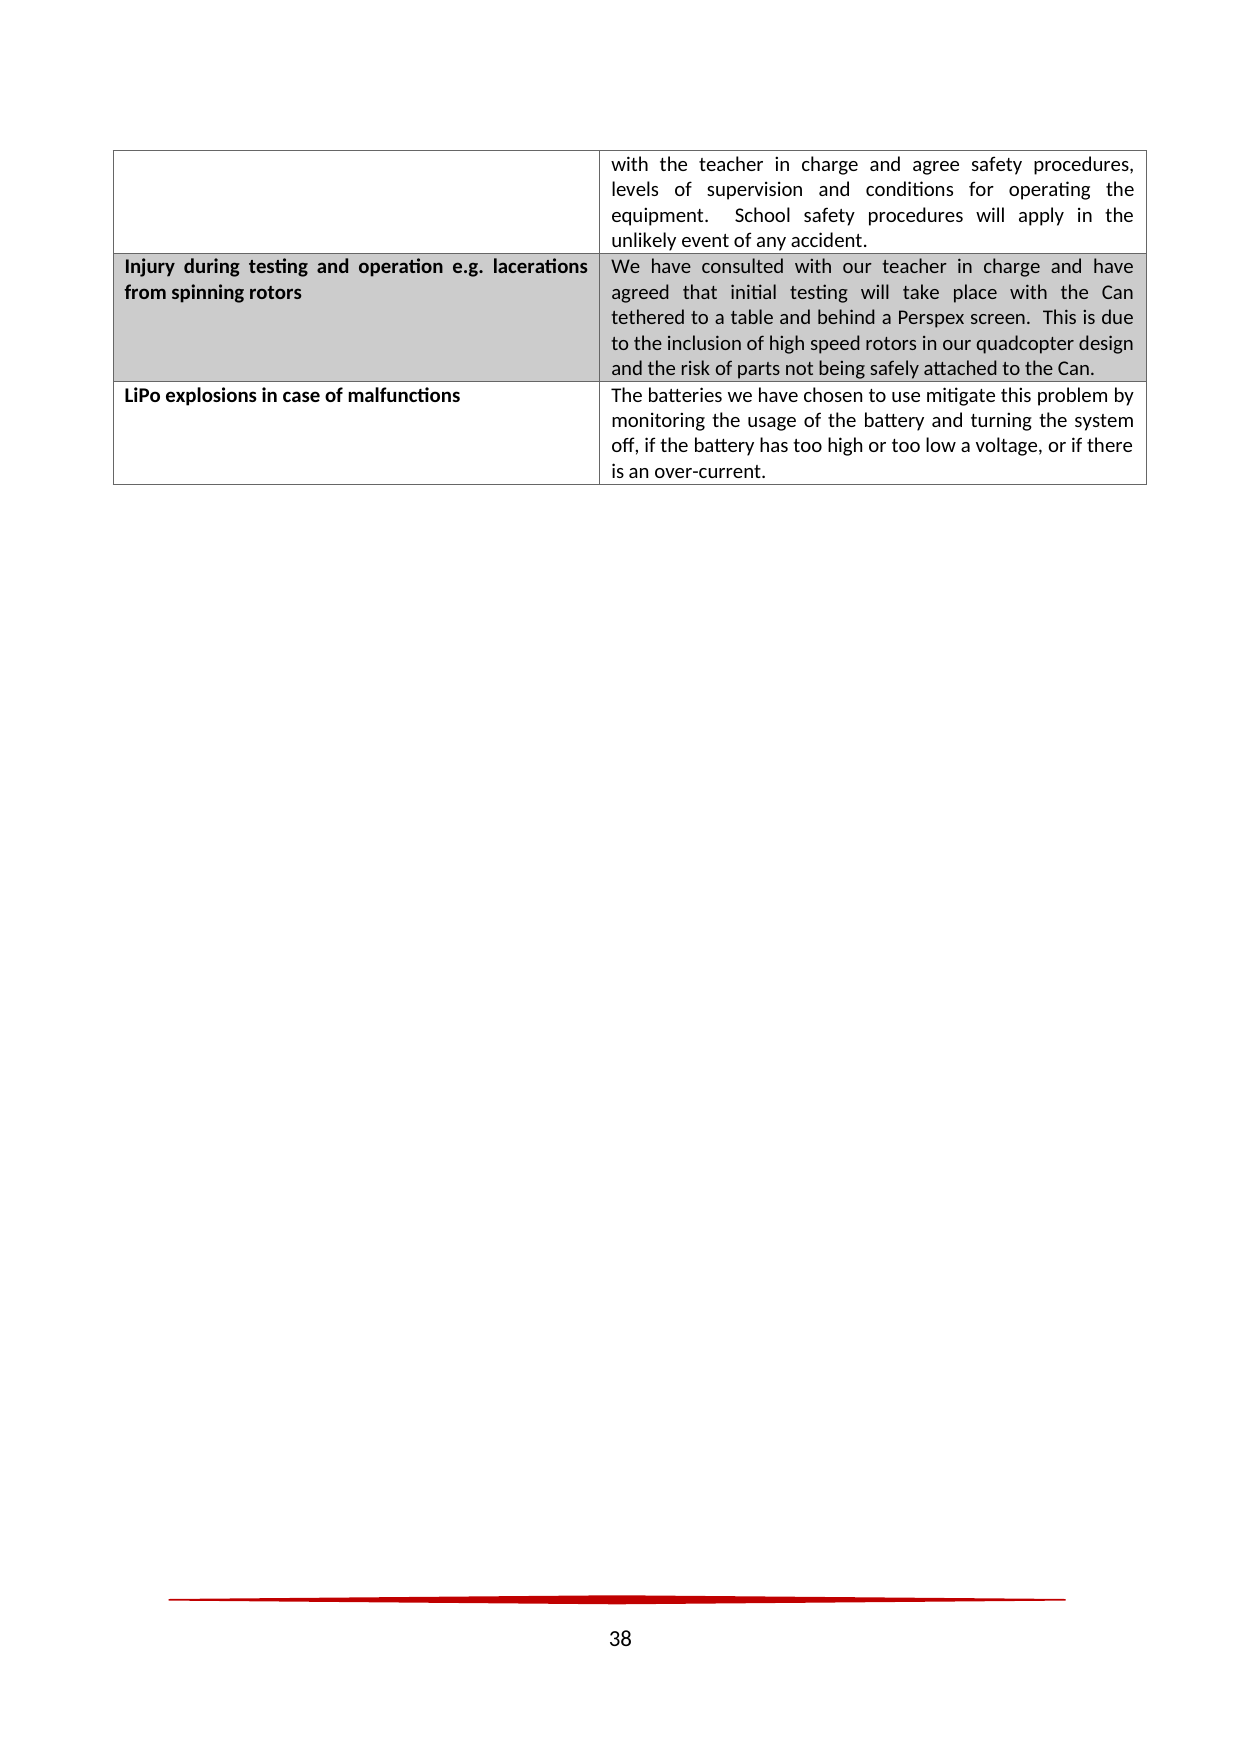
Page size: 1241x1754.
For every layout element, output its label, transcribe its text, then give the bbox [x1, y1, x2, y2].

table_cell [114, 151, 599, 253]
table_cell We have consulted with our teacher in charge and have agreed that initial testing will take place with the Can tethered to a table and behind a Perspex screen. This is due to the inclusion of high speed rotors in our quadcopter design and the risk of parts not being safely attached to the Can. [600, 254, 1146, 381]
table_cell LiPo explosions in case of malfunctions [114, 382, 599, 483]
table_cell Injury during testing and operation e.g. lacerations from spinning rotors [114, 254, 599, 381]
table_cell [600, 151, 1146, 253]
table_cell The batteries we have chosen to use mitigate this problem by monitoring the usage of the battery and turning the system off, if the battery has too high or too low a voltage, or if there is an over-current. [600, 382, 1146, 483]
